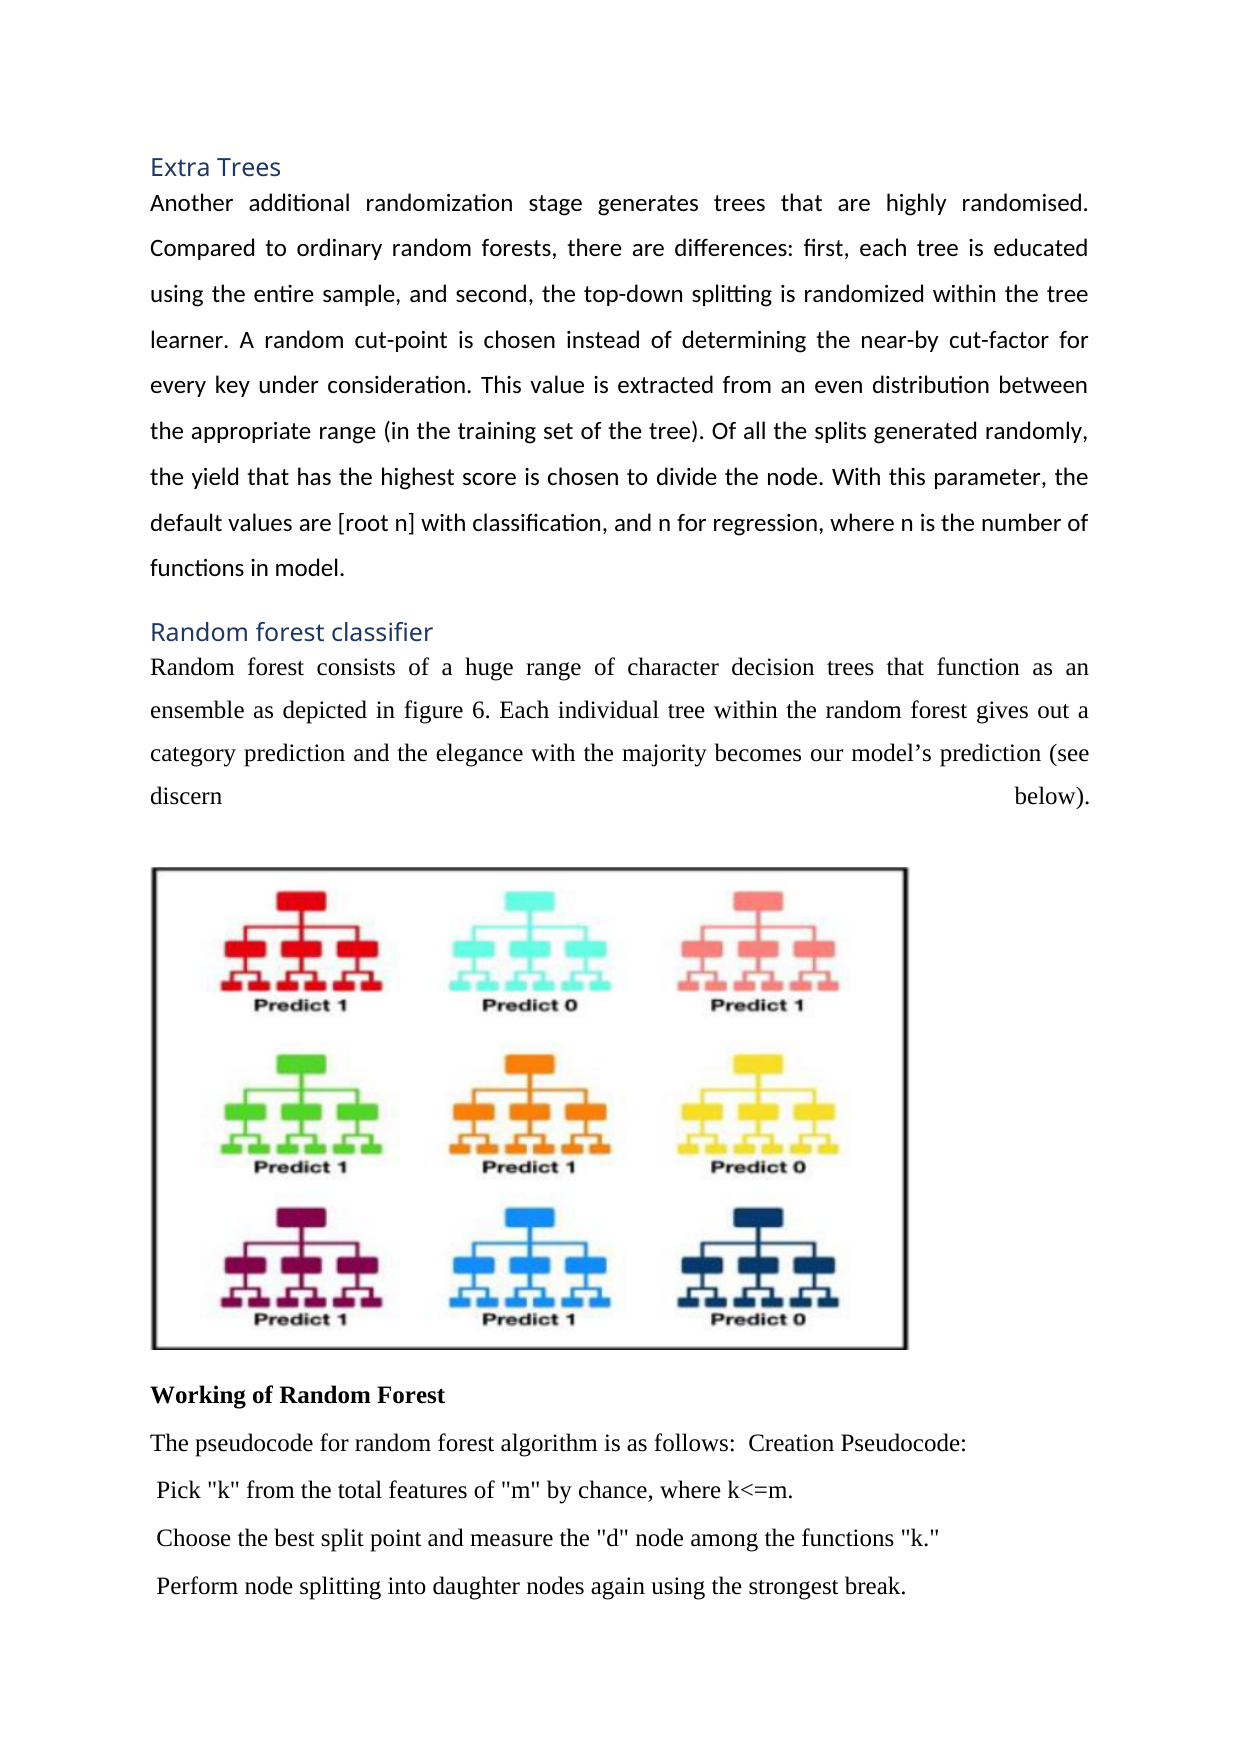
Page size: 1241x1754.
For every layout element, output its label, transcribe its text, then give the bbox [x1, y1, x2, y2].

text Perform node splitting into daughter nodes again using the strongest break. [150, 1571, 1090, 1600]
text Choose the best split point and measure the "d" node among the functions "k." [150, 1523, 1090, 1552]
text Another additional randomization stage generates trees that are highly randomised. Compared to ordinary random forests, there are differences: first, each tree is educated using the entire sample, and second, the top-down splitting is randomized within the tree learner. A random cut-point is chosen instead of determining the near-by cut-factor for every key under consideration. This value is extracted from an even distribution between the appropriate range (in the training set of the tree). Of all the splits generated randomly, the yield that has the highest score is chosen to divide the node. With this parameter, the default values are [root n] with classification, and n for regression, where n is the number of functions in model. [150, 187, 1090, 583]
subtitle Random forest classifier [150, 615, 1090, 649]
picture [150, 867, 910, 1350]
text The pseudocode for random forest algorithm is as follows: Creation Pseudocode: [150, 1428, 1090, 1457]
subtitle Extra Trees [150, 150, 1090, 184]
text Working of Random Forest [150, 1380, 1090, 1409]
text Pick "k" from the total features of "m" by chance, where k<=m. [150, 1476, 1090, 1504]
